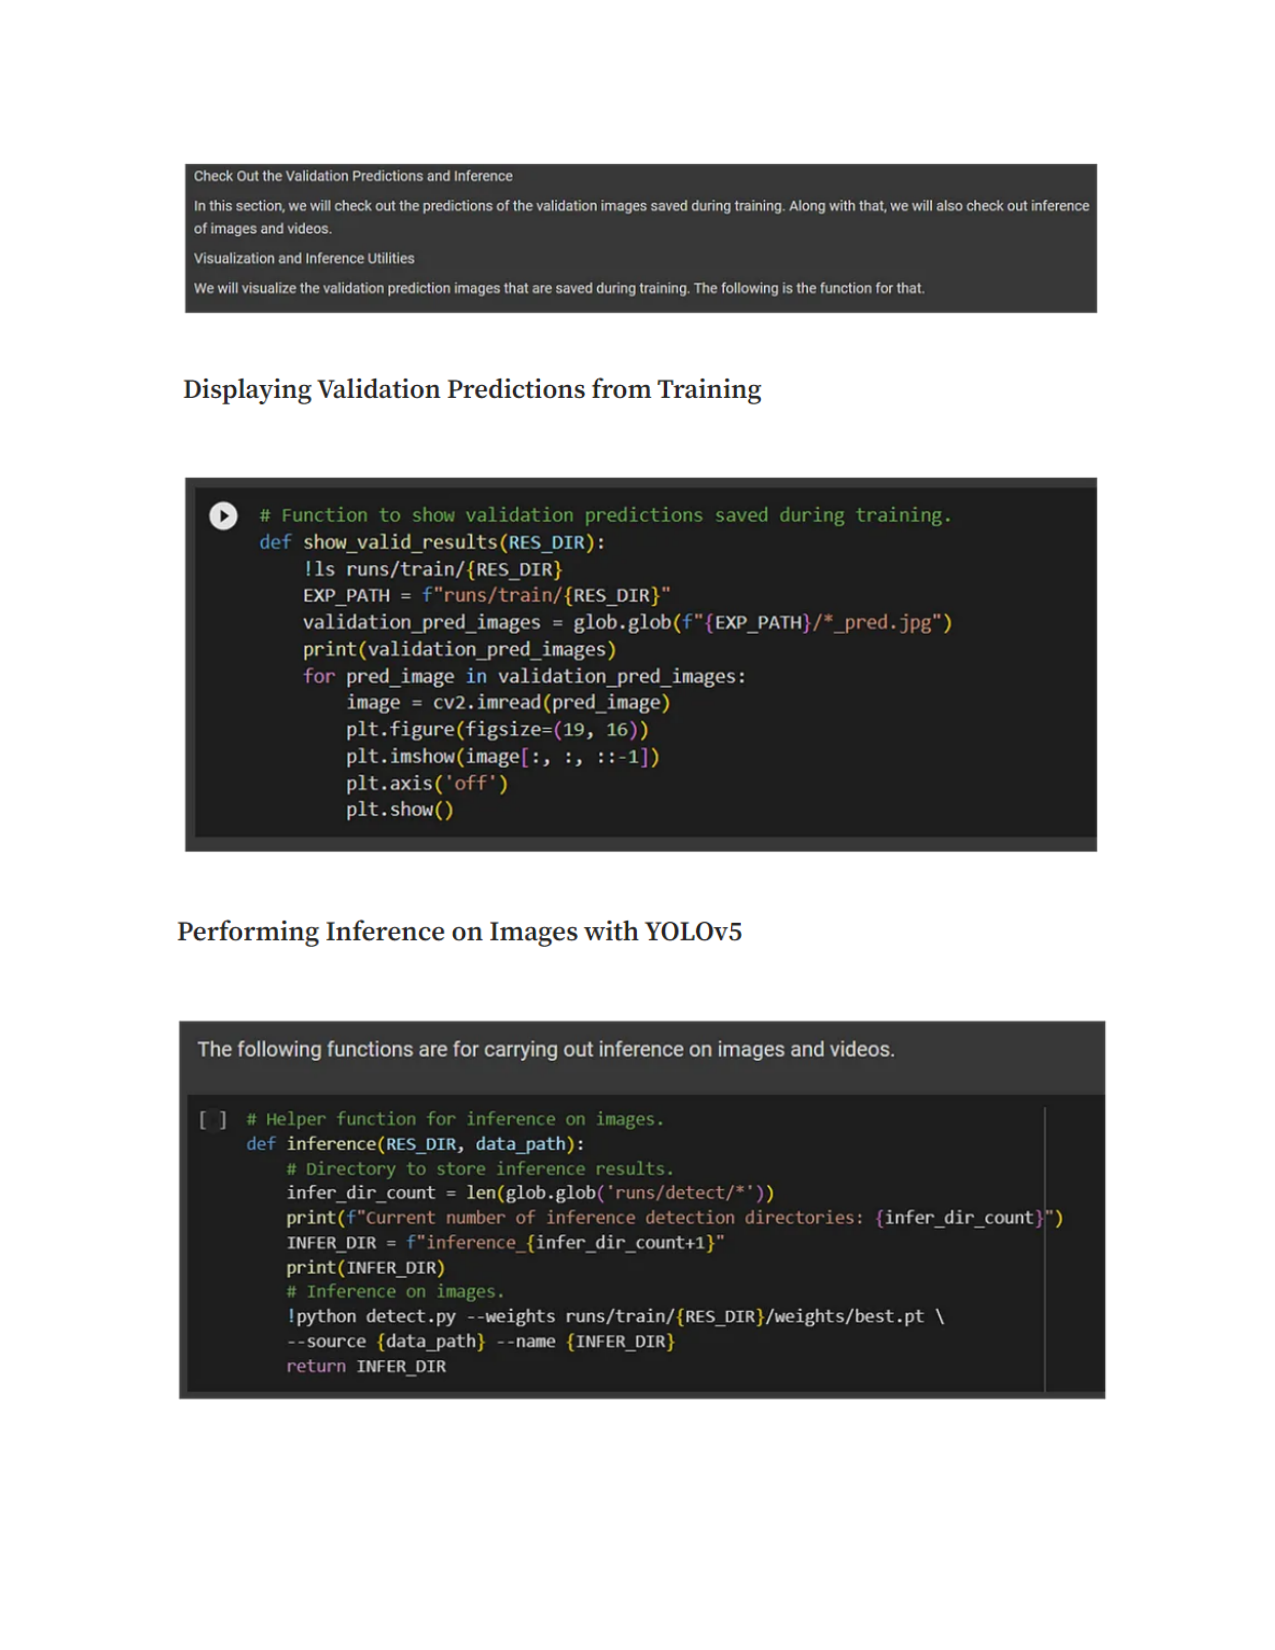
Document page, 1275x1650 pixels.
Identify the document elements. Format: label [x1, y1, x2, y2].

picture [150, 902, 1125, 1414]
picture [150, 150, 1125, 884]
